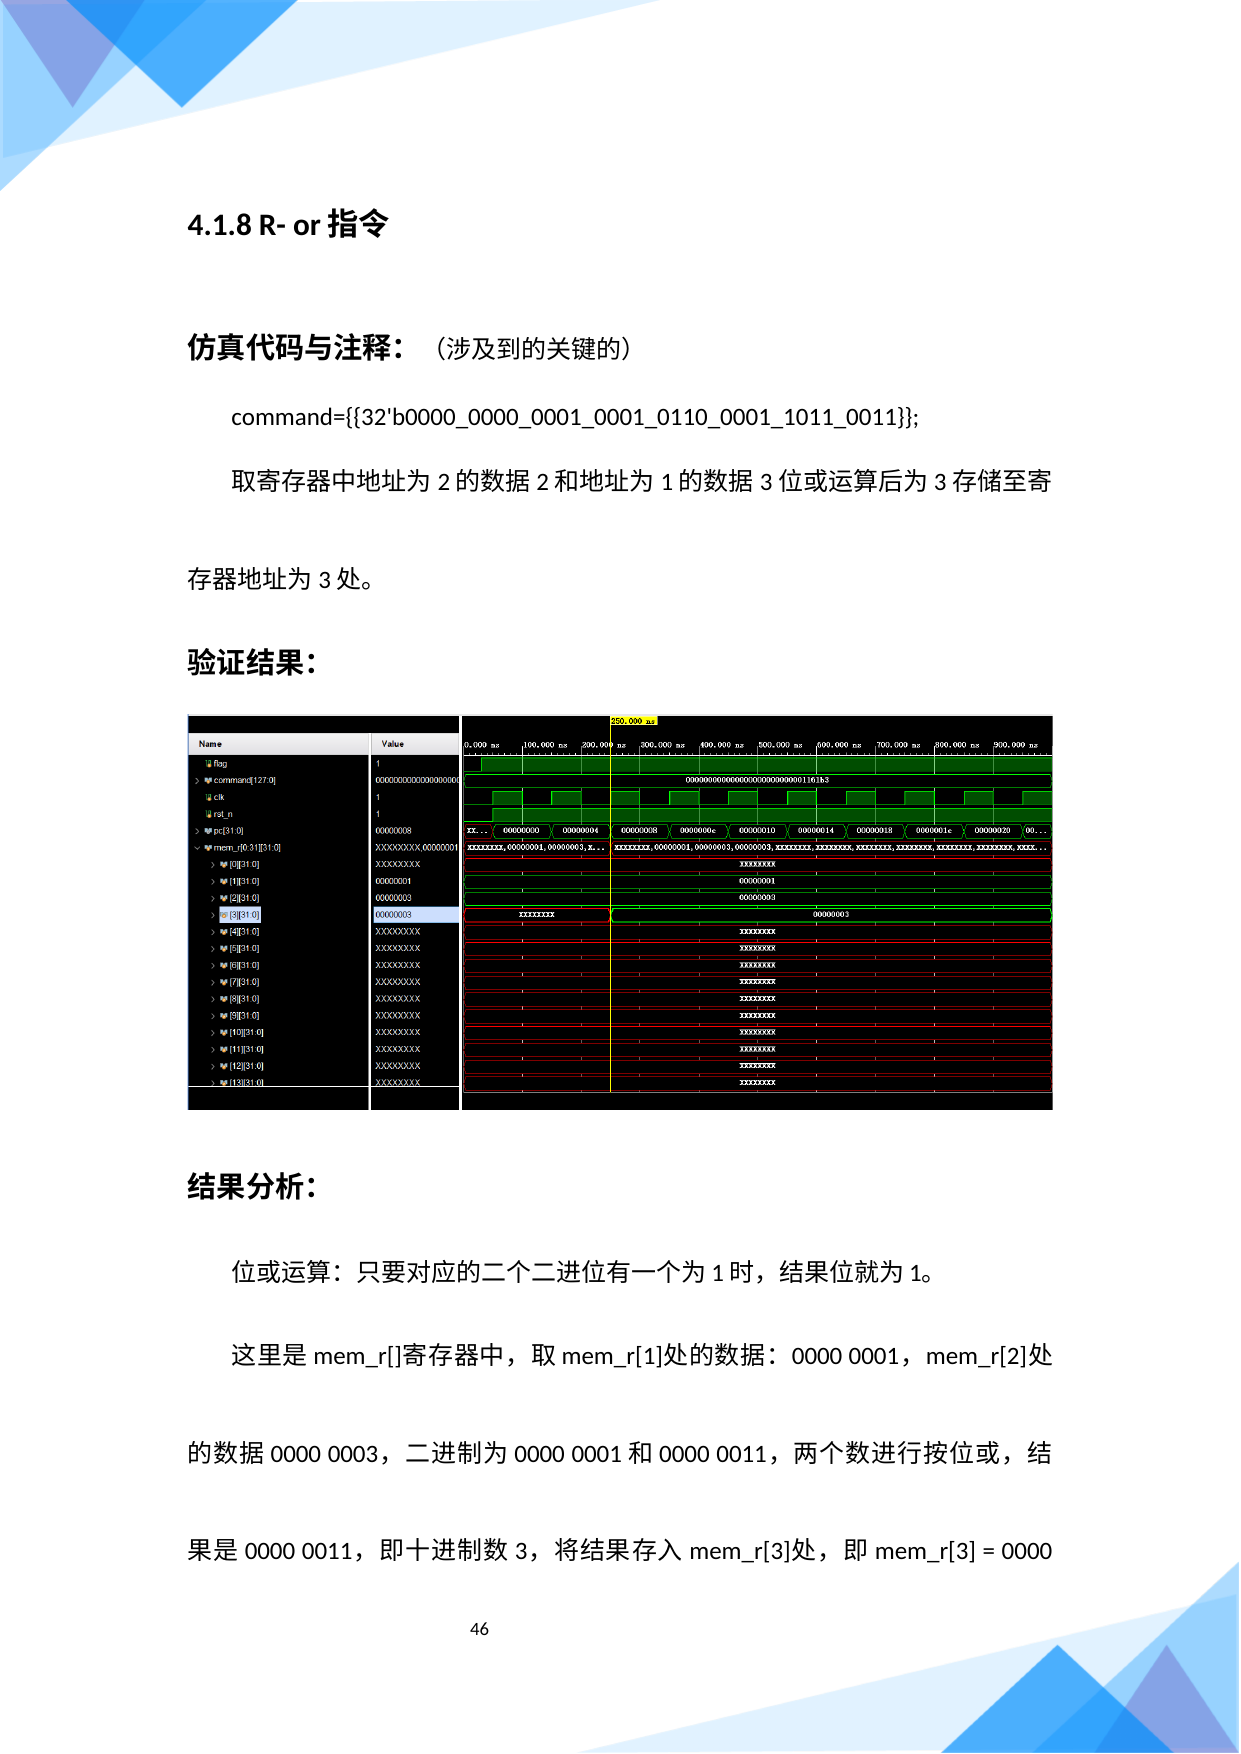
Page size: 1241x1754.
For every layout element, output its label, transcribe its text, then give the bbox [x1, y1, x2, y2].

subtitle 4.1.8 R- or指令 [187, 189, 1053, 254]
picture [0, 0, 663, 191]
picture [576, 1562, 1238, 1752]
picture [187, 714, 1053, 1110]
text 取寄存器中地址为 2 的数据 2 和地址为 1 的数据 3 位或运算后为 3 存储至寄存器地址为 3 处。 [187, 447, 1053, 610]
text 验证结果： [187, 628, 1053, 693]
text 仿真代码与注释：（涉及到的关键的） [187, 314, 1053, 379]
text command={{32'b0000_0000_0001_0001_0110_0001_1011_0011}}; [187, 400, 1053, 432]
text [187, 1321, 1053, 1581]
text 位或运算：只要对应的二个二进位有一个为1时，结果位就为1。 [187, 1238, 1053, 1303]
text 结果分析： [187, 1152, 1053, 1217]
